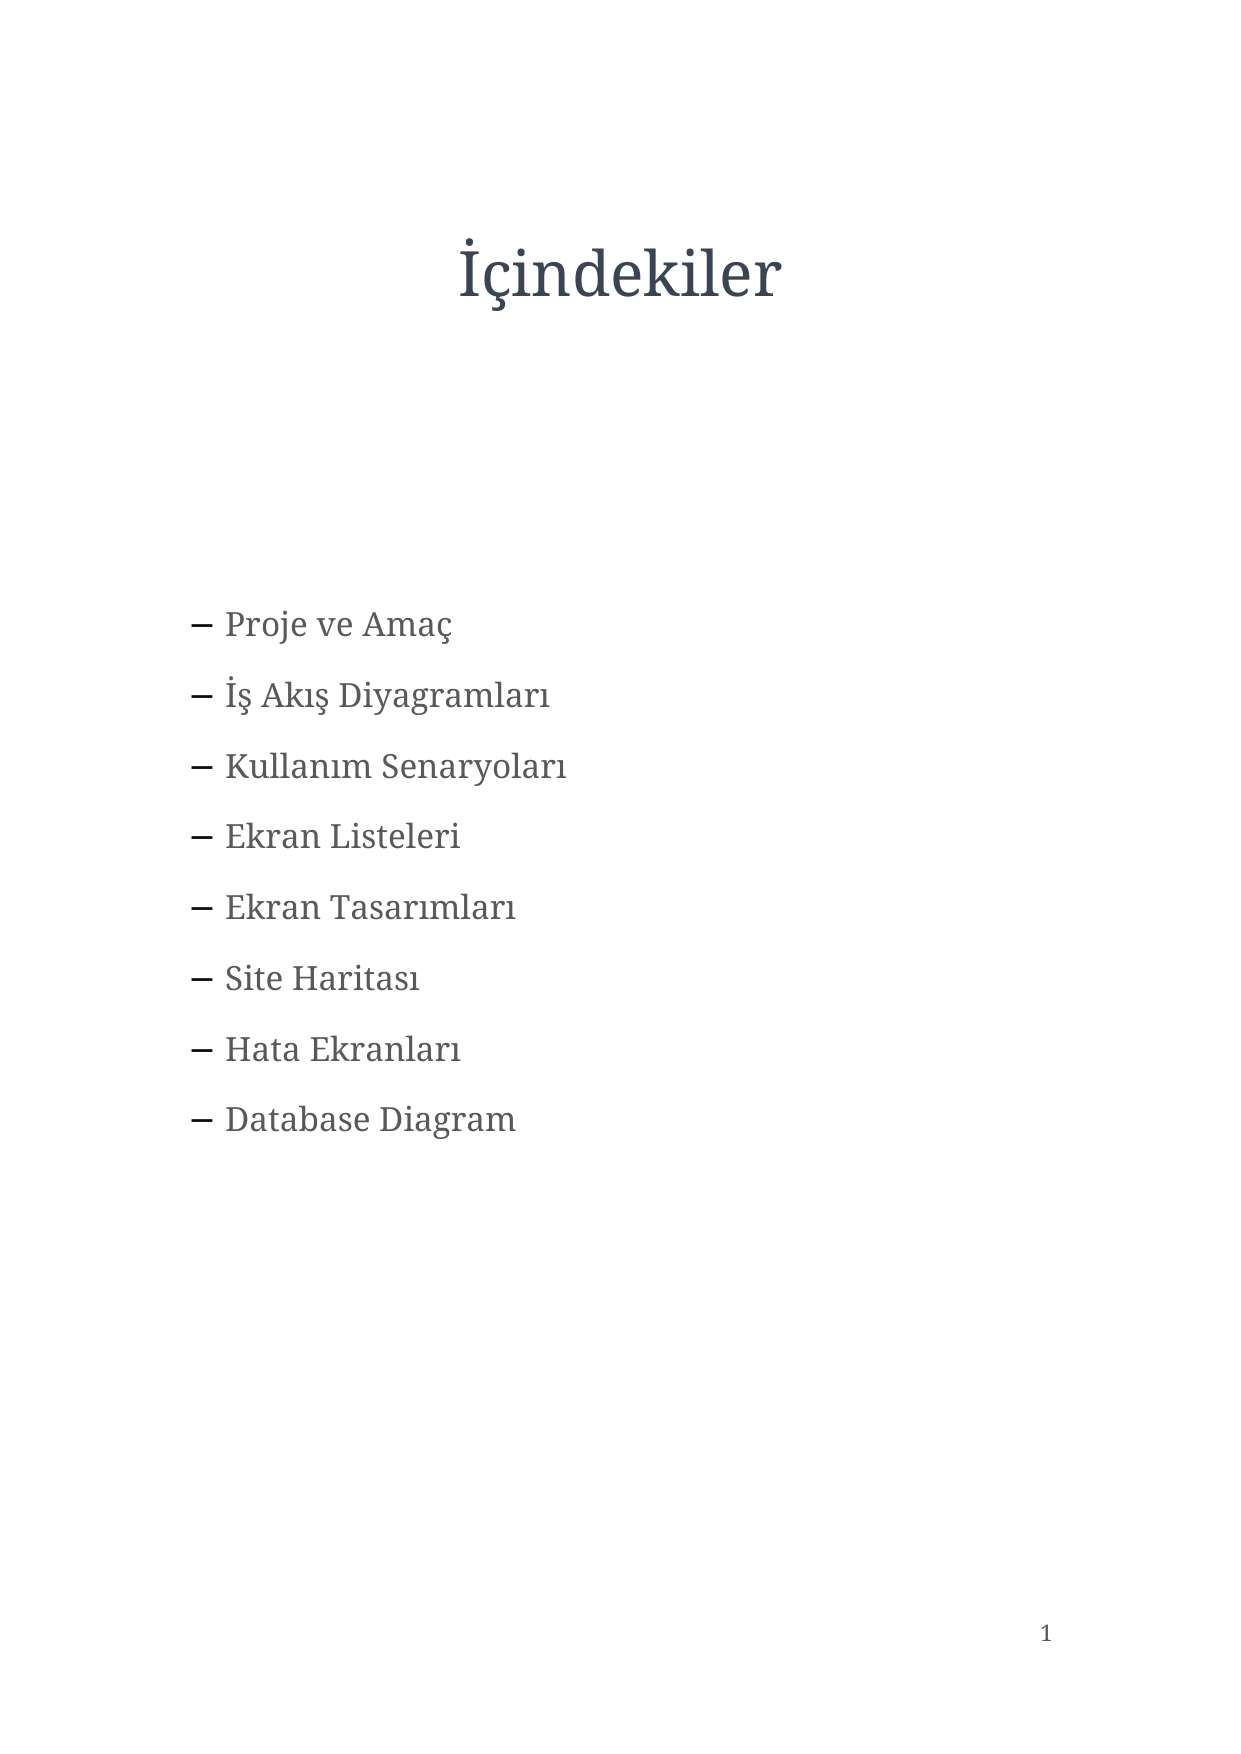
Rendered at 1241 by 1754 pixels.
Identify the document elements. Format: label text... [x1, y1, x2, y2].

list İş Akış Diyagramları [188, 672, 1053, 717]
list Ekran Listeleri [188, 813, 1053, 859]
title İçindekiler [187, 230, 1053, 315]
list Database Diagram [188, 1096, 1053, 1142]
list Kullanım Senaryoları [188, 743, 1053, 788]
list Proje ve Amaç [188, 601, 1053, 647]
list Hata Ekranları [188, 1026, 1053, 1071]
list Site Haritası [188, 955, 1053, 1000]
list Ekran Tasarımları [188, 884, 1053, 929]
